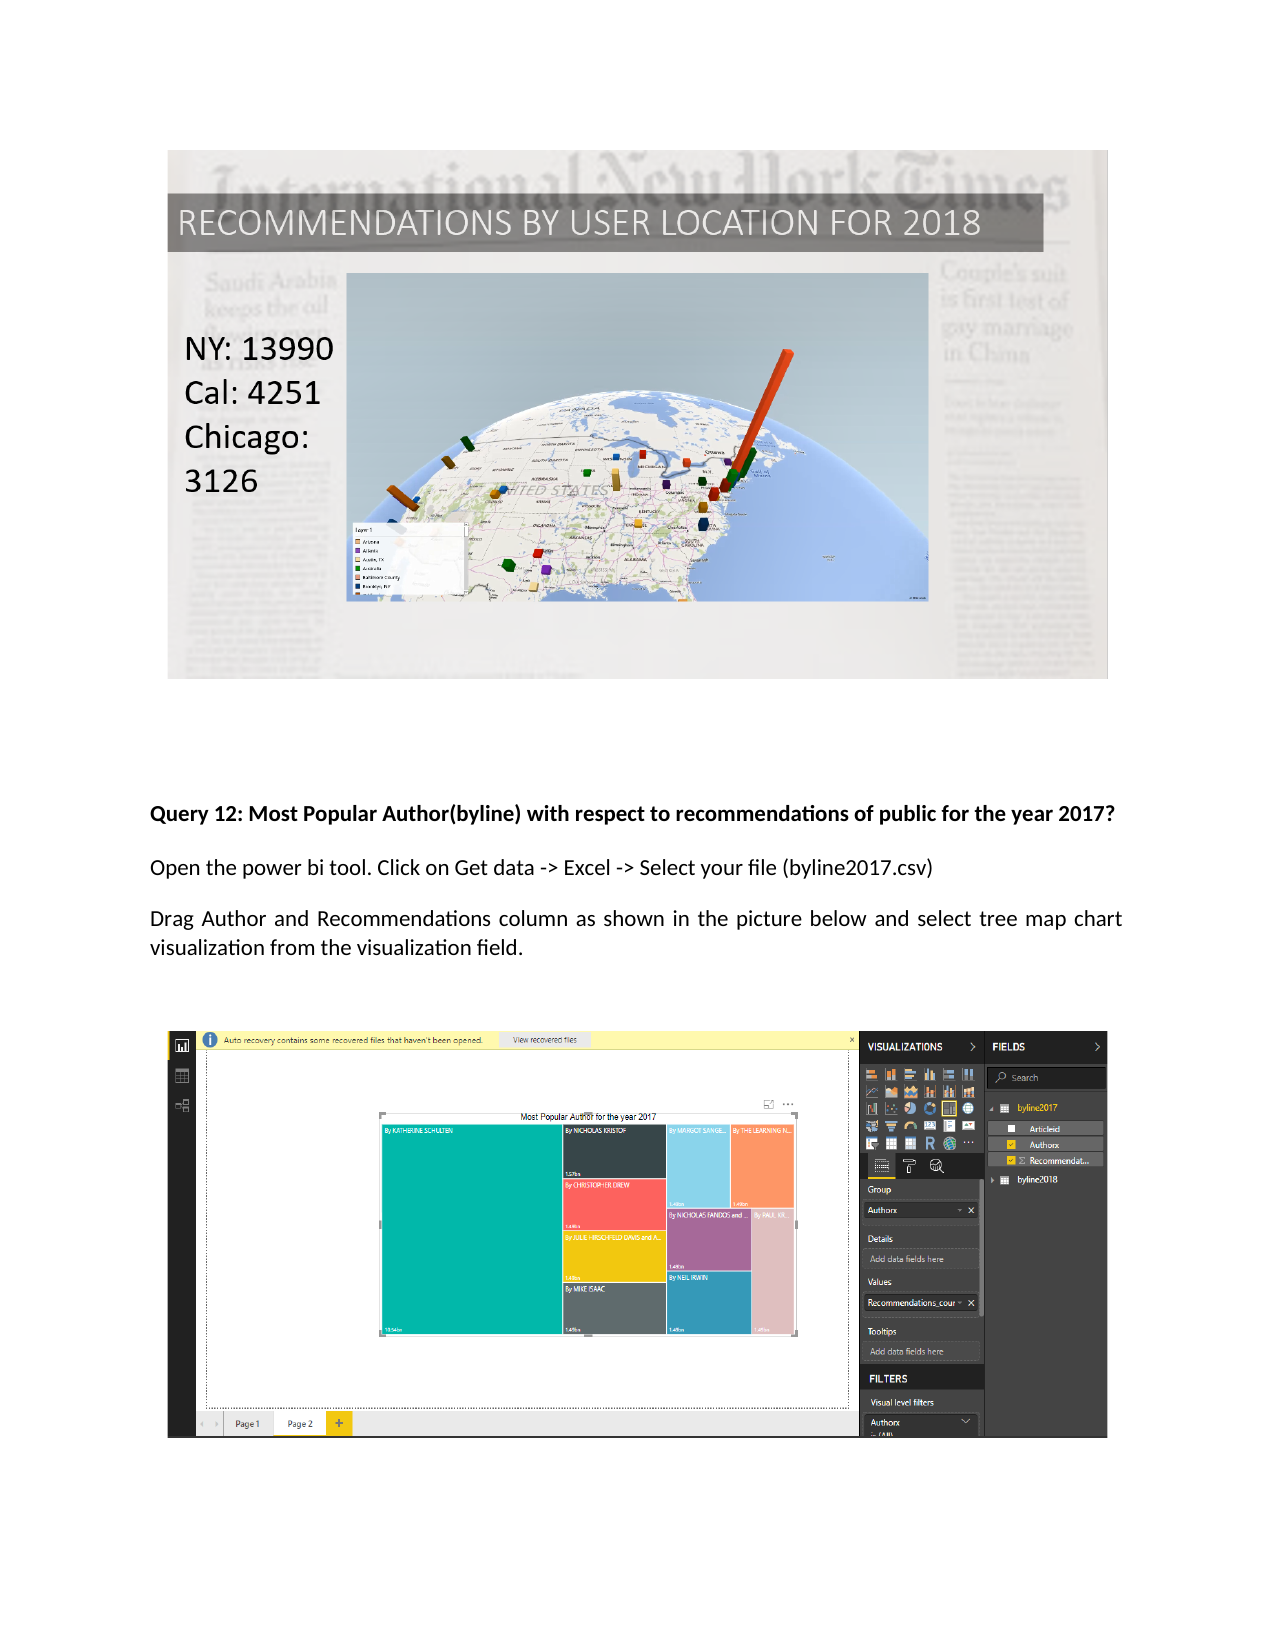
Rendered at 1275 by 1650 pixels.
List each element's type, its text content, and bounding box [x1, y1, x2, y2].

text Open the power bi tool. Click on Get data -> Excel -> Select your file (byline2017.csv) [150, 853, 1125, 881]
text Query 12: Most Popular Author(byline) with respect to recommendations of public for the year 2017? [150, 799, 1125, 827]
text Drag Author and Recommendations column as shown in the picture below and select tree map chart visualization from the visualization field. [150, 904, 1125, 961]
picture [167, 1031, 1108, 1438]
picture [167, 150, 1108, 679]
